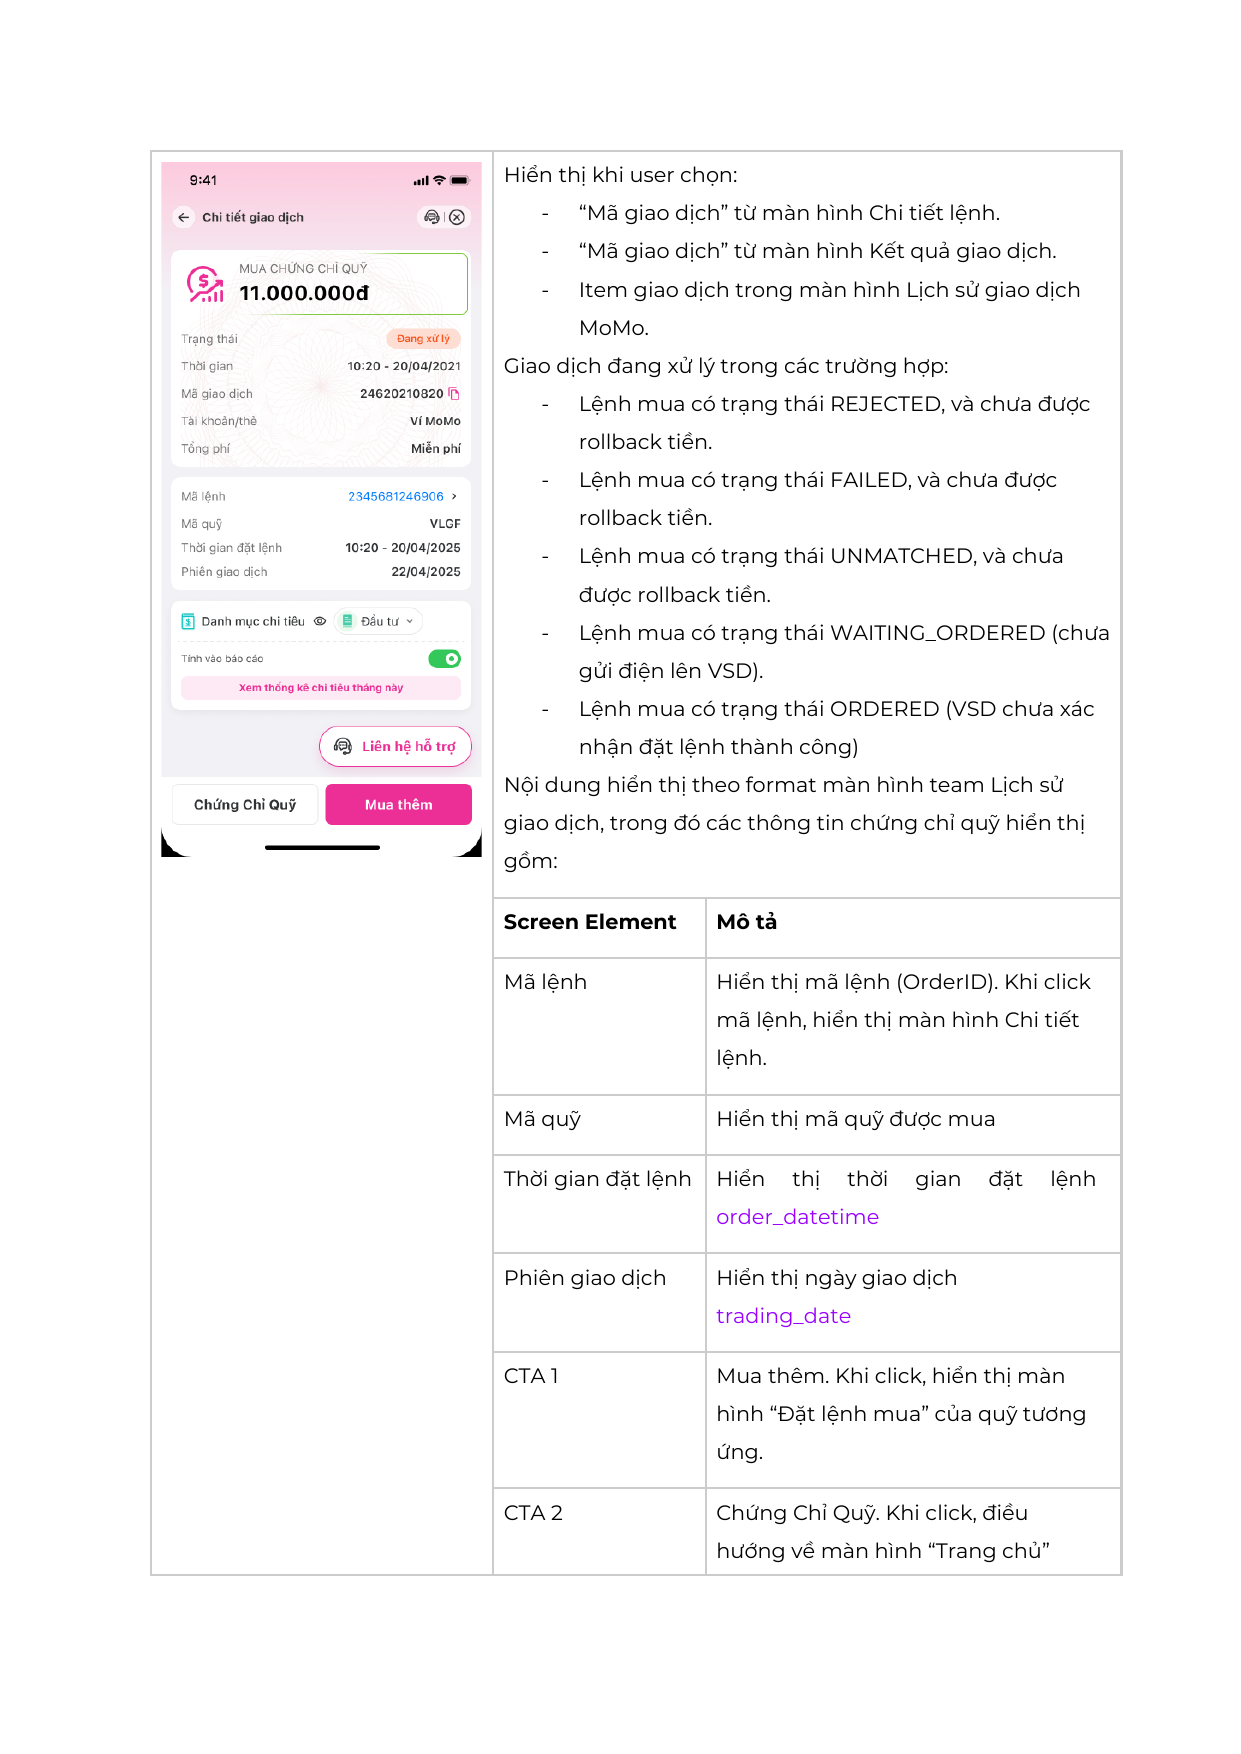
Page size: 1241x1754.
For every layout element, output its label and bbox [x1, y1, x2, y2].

picture [161, 162, 482, 857]
